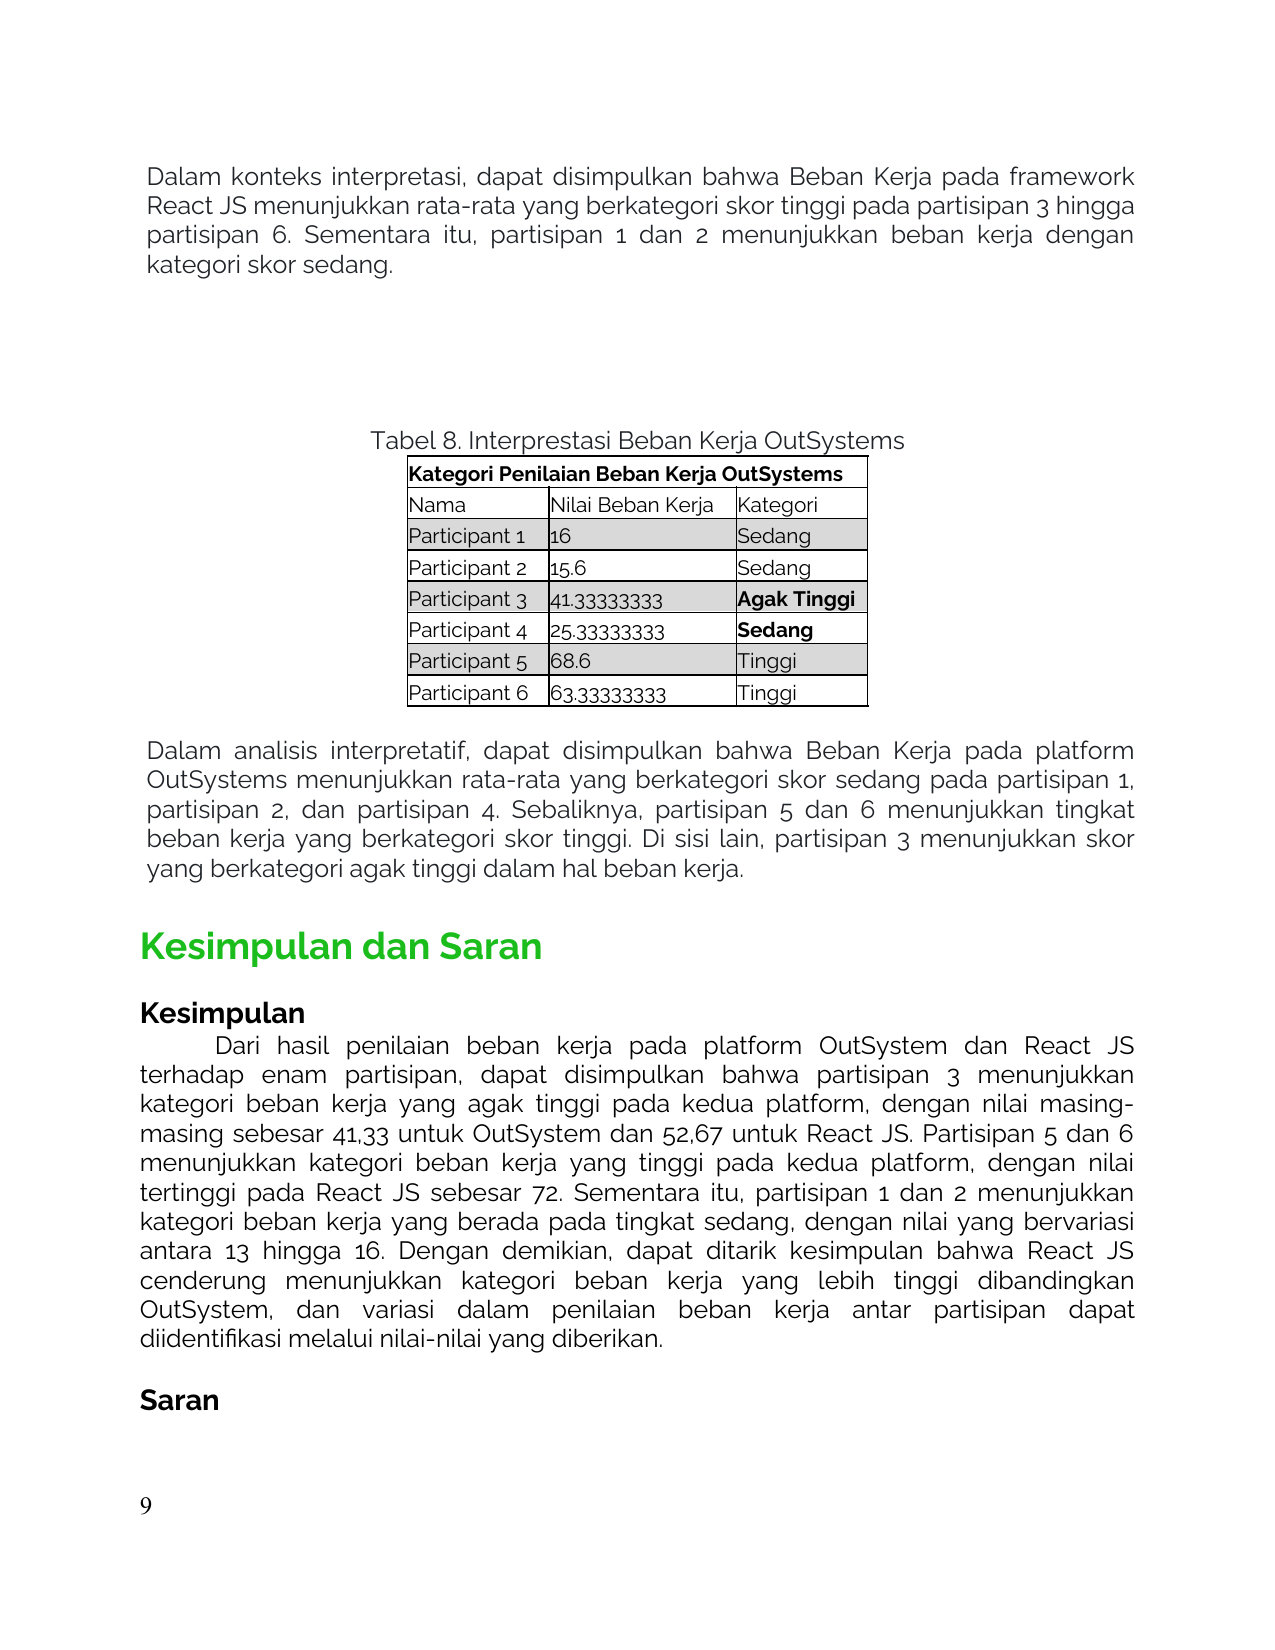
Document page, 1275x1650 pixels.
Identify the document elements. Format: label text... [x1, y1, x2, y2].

table_cell 15.6 [550, 551, 736, 580]
table_cell Sedang [737, 519, 867, 549]
table_cell Participant 3 [408, 582, 548, 611]
list Saran [139, 1383, 1136, 1417]
table_cell Participant 2 [408, 551, 548, 580]
table_cell Tinggi [737, 676, 867, 705]
table_cell Kategori [737, 488, 867, 518]
table_cell 63.33333333 [550, 676, 736, 705]
table_cell Sedang [737, 613, 867, 643]
table_cell Participant 6 [408, 676, 548, 705]
table_header Kategori Penilaian Beban Kerja OutSystems [408, 457, 867, 486]
table_cell 25.33333333 [550, 613, 736, 643]
table_cell 16 [550, 519, 736, 549]
table_cell 68.6 [550, 644, 736, 674]
list Tabel 8. Interprestasi Beban Kerja OutSystems [139, 426, 1136, 455]
list Dari hasil penilaian beban kerja pada platform OutSystem dan React JS terhadap enam partisipan, dapat disimpulkan bahwa partisipan 3 menunjukkan kategori beban kerja yang agak tinggi pada kedua platform, dengan nilai masing-masing sebesar 41,33 untuk OutSystem dan 52,67 untuk React JS. Partisipan 5 dan 6 menunjukkan kategori beban kerja yang tinggi pada kedua platform, dengan nilai tertinggi pada React JS sebesar 72. Sementara itu, partisipan 1 dan 2 menunjukkan kategori beban kerja yang berada pada tingkat sedang, dengan nilai yang bervariasi antara 13 hingga 16. Dengan demikian, dapat ditarik kesimpulan bahwa React JS cenderung menunjukkan kategori beban kerja yang lebih tinggi dibandingkan OutSystem, dan variasi dalam penilaian beban kerja antar partisipan dapat diidentifikasi melalui nilai-nilai yang diberikan. [139, 1031, 1136, 1354]
list Dalam analisis interpretatif, dapat disimpulkan bahwa Beban Kerja pada platform OutSystems menunjukkan rata-rata yang berkategori skor sedang pada partisipan 1, partisipan 2, dan partisipan 4. Sebaliknya, partisipan 5 dan 6 menunjukkan tingkat beban kerja yang berkategori skor tinggi. Di sisi lain, partisipan 3 menunjukkan skor yang berkategori agak tinggi dalam hal beban kerja. [146, 736, 1136, 883]
list Dalam konteks interpretasi, dapat disimpulkan bahwa Beban Kerja pada framework React JS menunjukkan rata-rata yang berkategori skor tinggi pada partisipan 3 hingga partisipan 6. Sementara itu, partisipan 1 dan 2 menunjukkan beban kerja dengan kategori skor sedang. [146, 161, 1136, 279]
table_cell Tinggi [737, 644, 867, 674]
table_cell Participant 4 [408, 613, 548, 643]
table_cell Participant 5 [408, 644, 548, 674]
table_cell Nilai Beban Kerja [550, 488, 736, 518]
table_cell Participant 1 [408, 519, 548, 549]
table_cell Sedang [737, 551, 867, 580]
table_cell Nama [408, 488, 548, 518]
subtitle Kesimpulan dan Saran [139, 924, 1136, 969]
text Kesimpulan [139, 996, 1136, 1031]
table_cell Agak Tinggi [737, 582, 867, 611]
table_cell 41.33333333 [550, 582, 736, 611]
